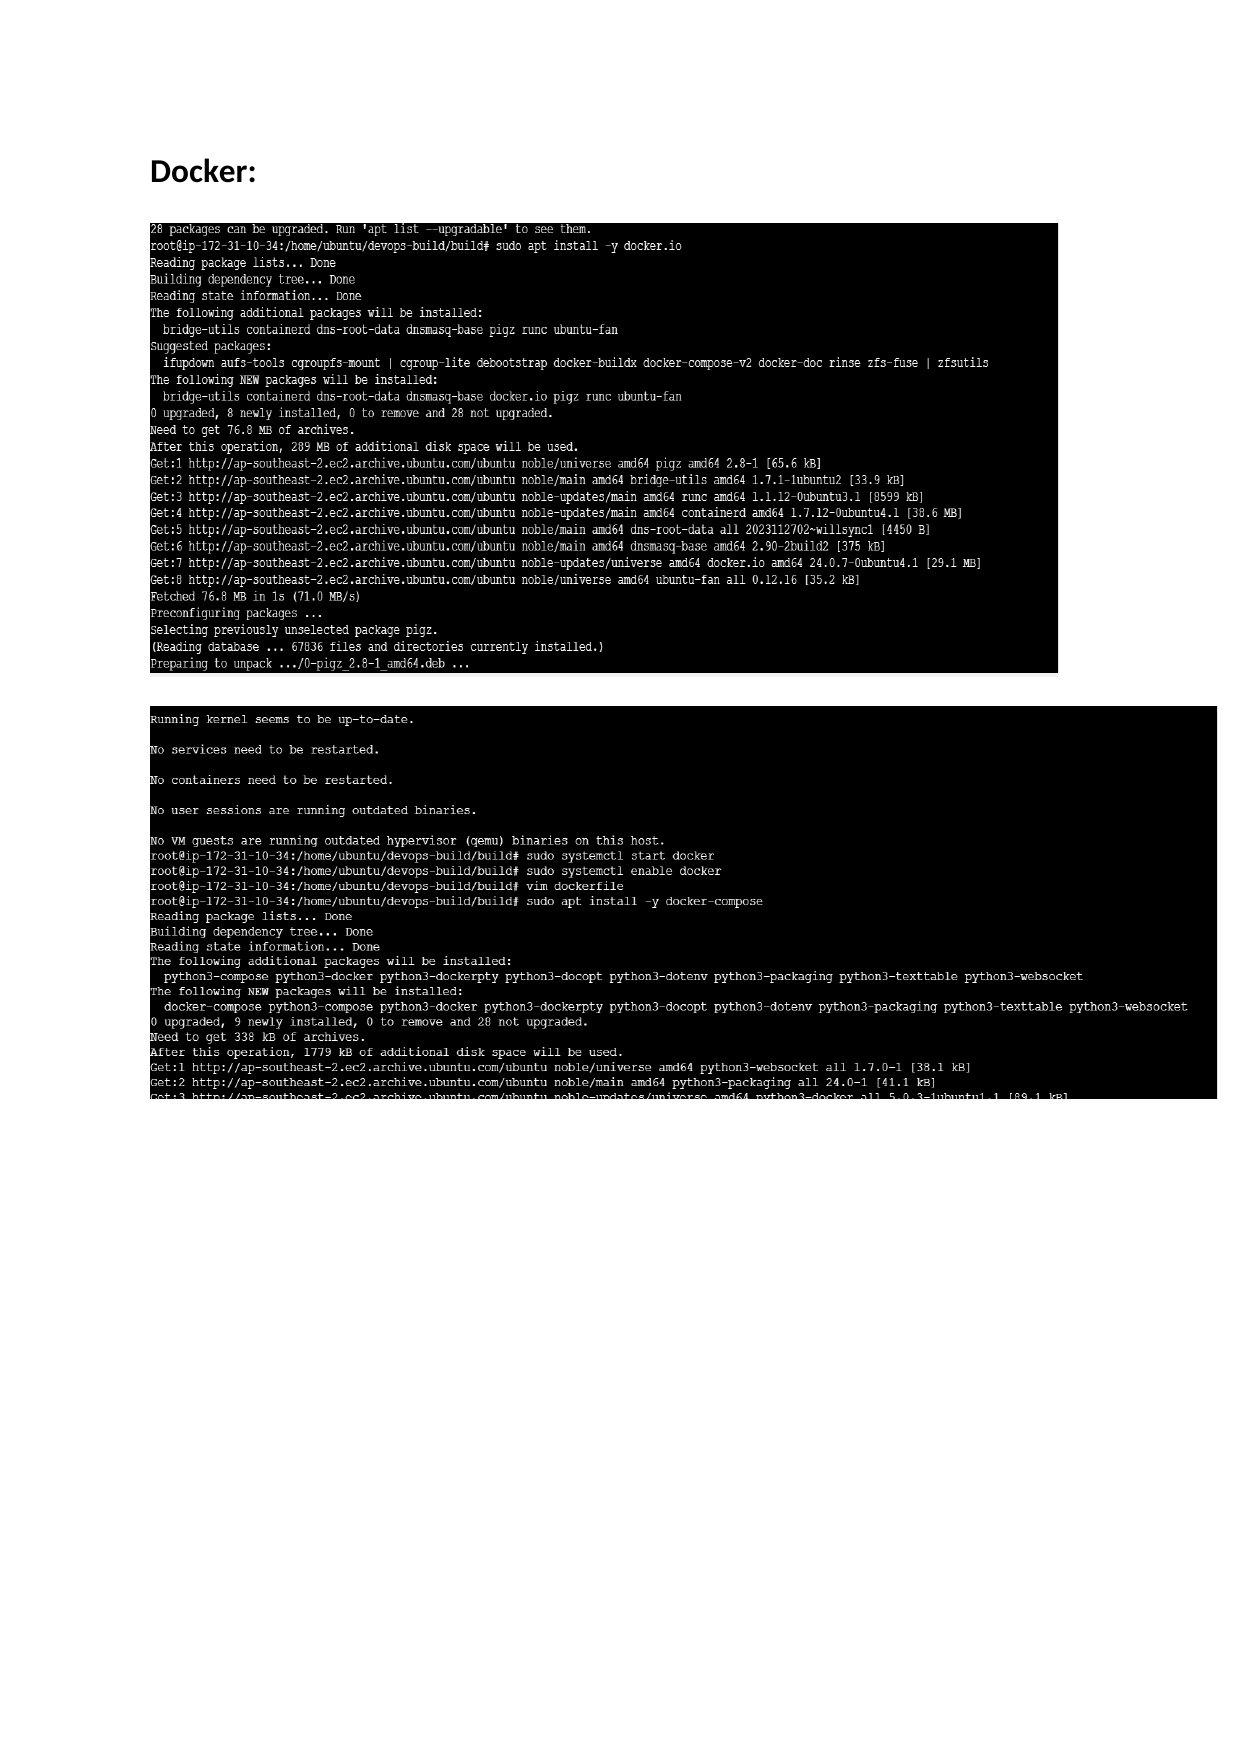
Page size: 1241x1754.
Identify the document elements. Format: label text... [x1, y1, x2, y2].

picture [150, 223, 1059, 677]
text Docker: [150, 150, 1090, 191]
picture [150, 706, 1218, 1099]
